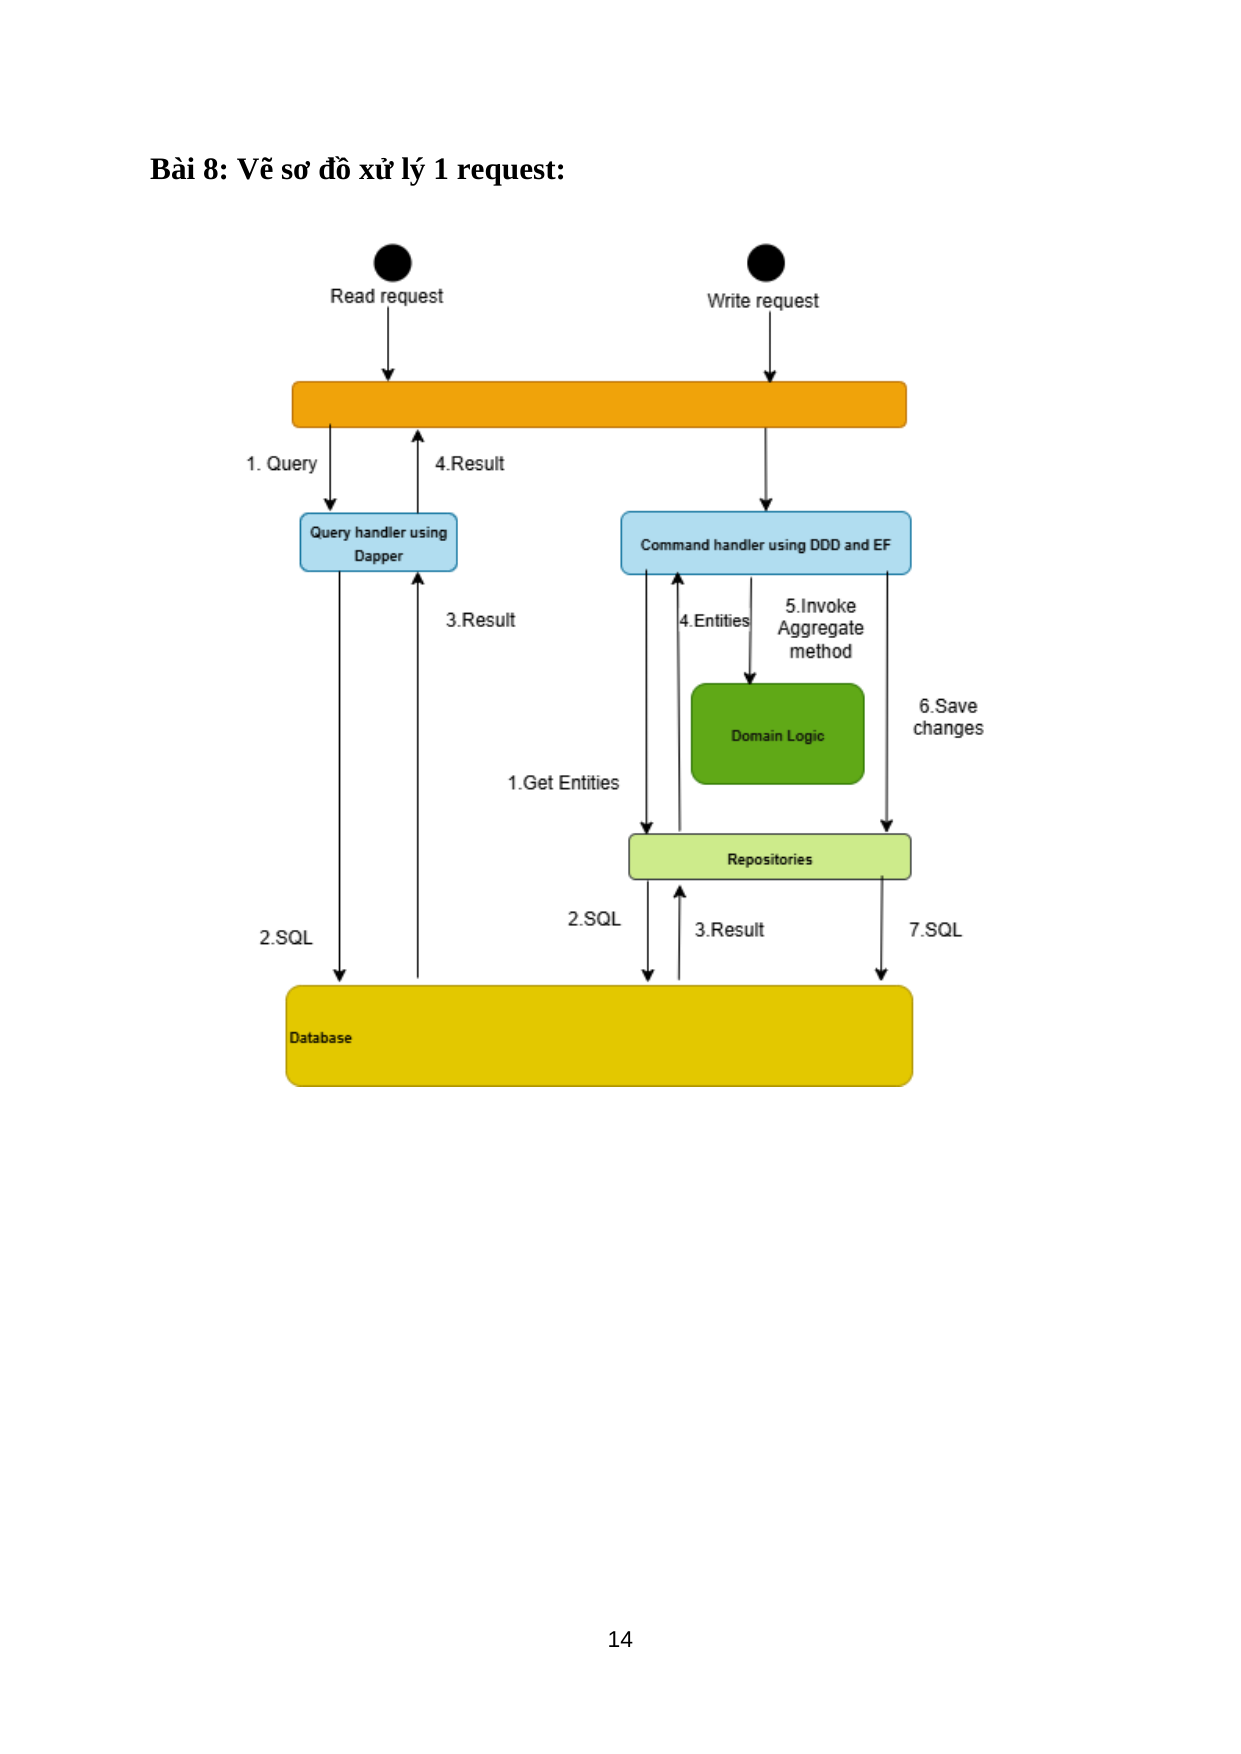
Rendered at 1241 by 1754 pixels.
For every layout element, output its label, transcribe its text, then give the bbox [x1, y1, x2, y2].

subtitle Bài 8: Vẽ sơ đồ xử lý 1 request: [150, 150, 1090, 186]
picture [242, 239, 998, 1087]
